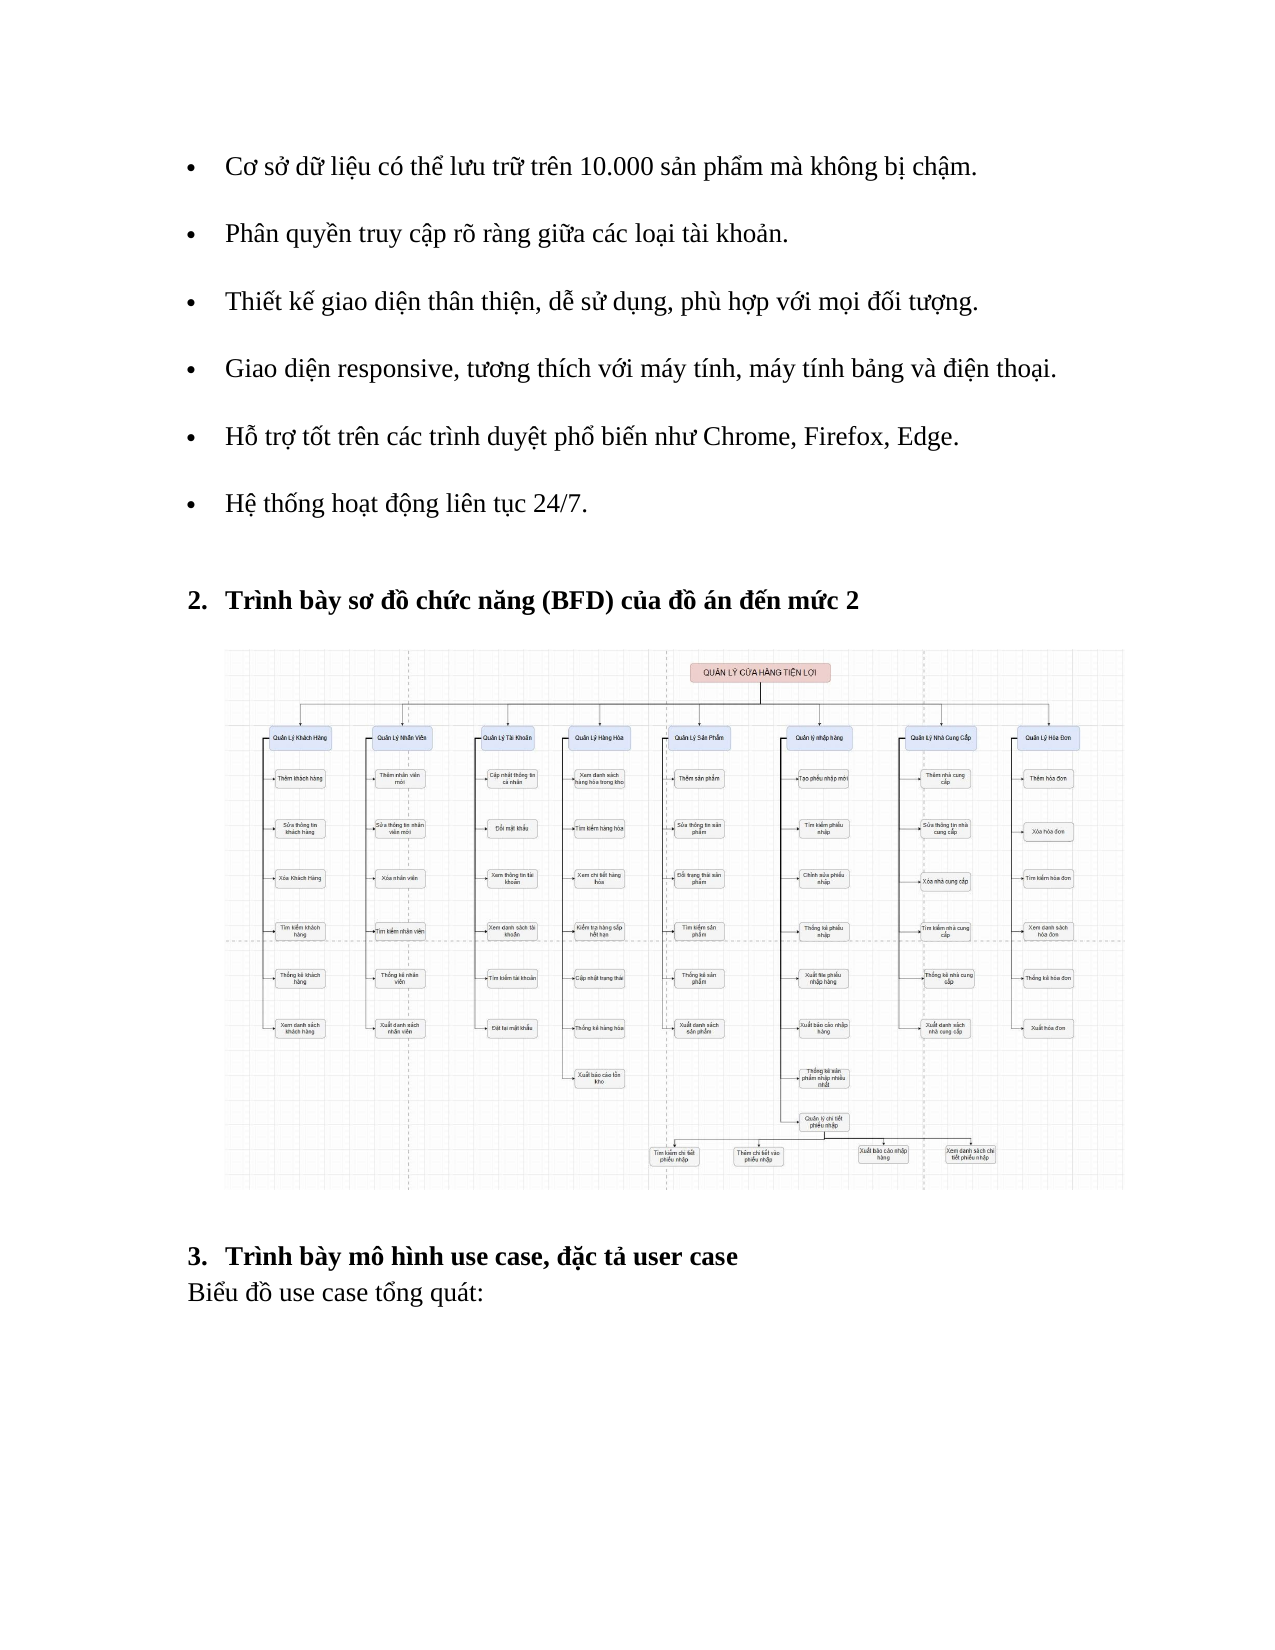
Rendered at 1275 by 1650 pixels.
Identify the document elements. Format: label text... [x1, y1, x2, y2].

picture [224, 649, 1125, 1190]
list Hệ thống hoạt động liên tục 24/7. [187, 487, 1088, 519]
text Biểu đồ use case tổng quát: [187, 1276, 1088, 1307]
subtitle Trình bày sơ đồ chức năng (BFD) của đồ án đến mức 2 [187, 584, 1088, 615]
subtitle Trình bày mô hình use case, đặc tả user case [187, 1240, 1088, 1271]
list Phân quyền truy cập rõ ràng giữa các loại tài khoản. [187, 217, 1088, 249]
list Hỗ trợ tốt trên các trình duyệt phổ biến như Chrome, Firefox, Edge. [187, 420, 1088, 451]
list Thiết kế giao diện thân thiện, dễ sử dụng, phù hợp với mọi đối tượng. [187, 285, 1088, 316]
list Cơ sở dữ liệu có thể lưu trữ trên 10.000 sản phẩm mà không bị chậm. [187, 150, 1088, 181]
list Giao diện responsive, tương thích với máy tính, máy tính bảng và điện thoại. [187, 352, 1088, 384]
